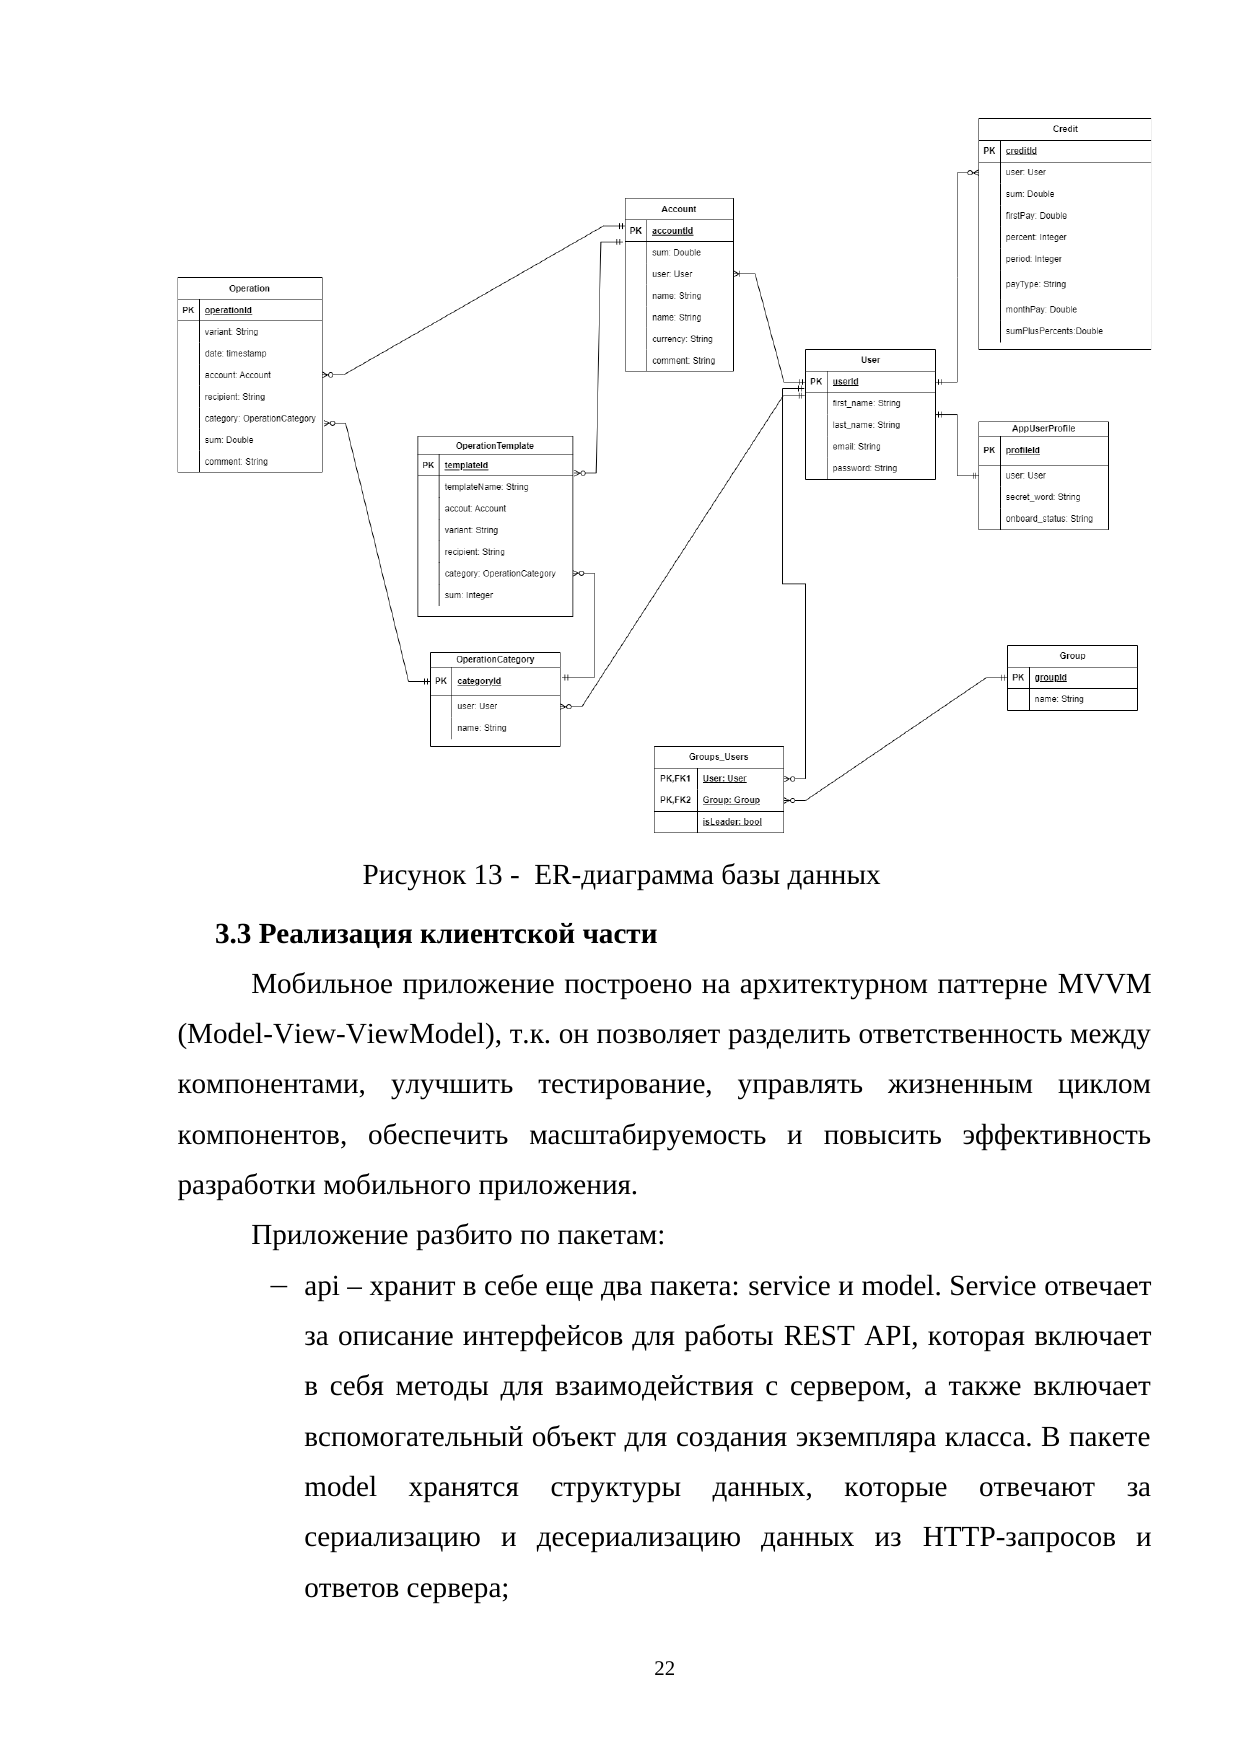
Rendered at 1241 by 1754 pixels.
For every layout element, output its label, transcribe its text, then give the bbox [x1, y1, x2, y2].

text Реализация клиентской части [215, 916, 1152, 949]
text ER-диаграмма базы данных [177, 857, 1152, 891]
text Приложение разбито по пакетам: [177, 1217, 1152, 1251]
text Мобильное приложение построено на архитектурном паттерне MVVM (Model-View-ViewModel), т.к. он позволяет разделить ответственность между компонентами, улучшить тестирование, управлять жизненным циклом компонентов, обеспечить масштабируемость и повысить эффективность разработки мобильного приложения. [177, 966, 1152, 1201]
text api – хранит в себе еще два пакета: service и model. Service отвечает за описание интерфейсов для работы REST API, которая включает в себя методы для взаимодействия с сервером, а также включает вспомогательный объект для создания экземпляра класса. В пакете model хранятся структуры данных, которые отвечают за сериализацию и десериализацию данных из HTTP-запросов и ответов сервера; [267, 1268, 1152, 1603]
picture [177, 118, 1152, 833]
